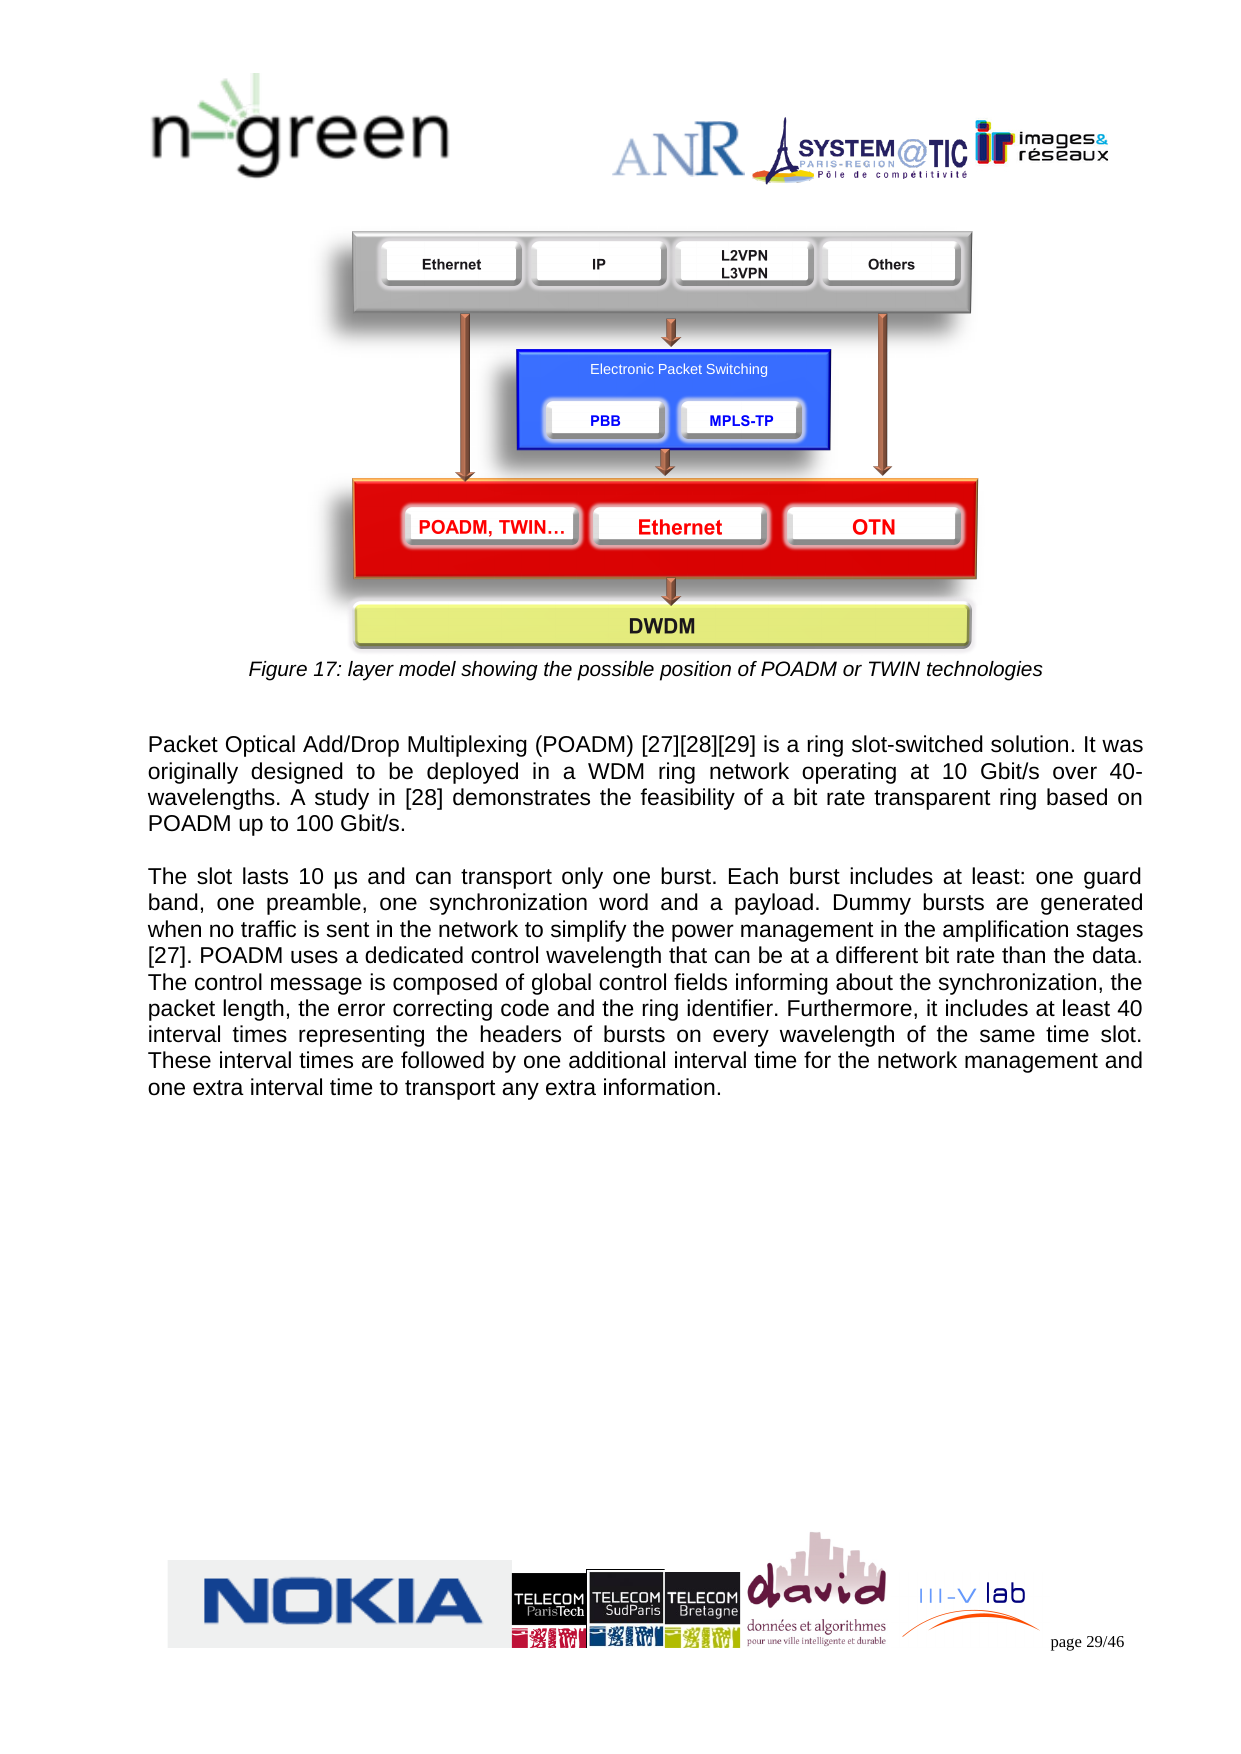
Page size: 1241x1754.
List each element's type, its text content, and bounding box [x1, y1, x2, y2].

picture [975, 93, 1109, 191]
picture [147, 73, 454, 191]
text Figure 17: layer model showing the possible position of POADM or TWIN technologies [148, 657, 1144, 681]
picture [167, 1529, 1051, 1648]
text Packet Optical Add/Drop Multiplexing (POADM) [27][28][29] is a ring slot-switched solution. It was originally designed to be deployed in a WDM ring network operating at 10 Gbit/s over 40-wavelengths. A study in [28] demonstrates the feasibility of a bit rate transparent ring based on POADM up to 100 Gbit/s. [148, 731, 1144, 837]
text The slot lasts 10 µs and can transport only one burst. Each burst includes at least: one guard band, one preamble, one synchronization word and a payload. Dummy bursts are generated when no traffic is sent in the network to simplify the power management in the ampliﬁcation stages [27]. POADM uses a dedicated control wavelength that can be at a different bit rate than the data. The control message is composed of global control ﬁelds informing about the synchronization, the packet length, the error correcting code and the ring identiﬁer. Furthermore, it includes at least 40 interval times representing the headers of bursts on every wavelength of the same time slot. These interval times are followed by one additional interval time for the network management and one extra interval time to transport any extra information. [148, 863, 1144, 1100]
